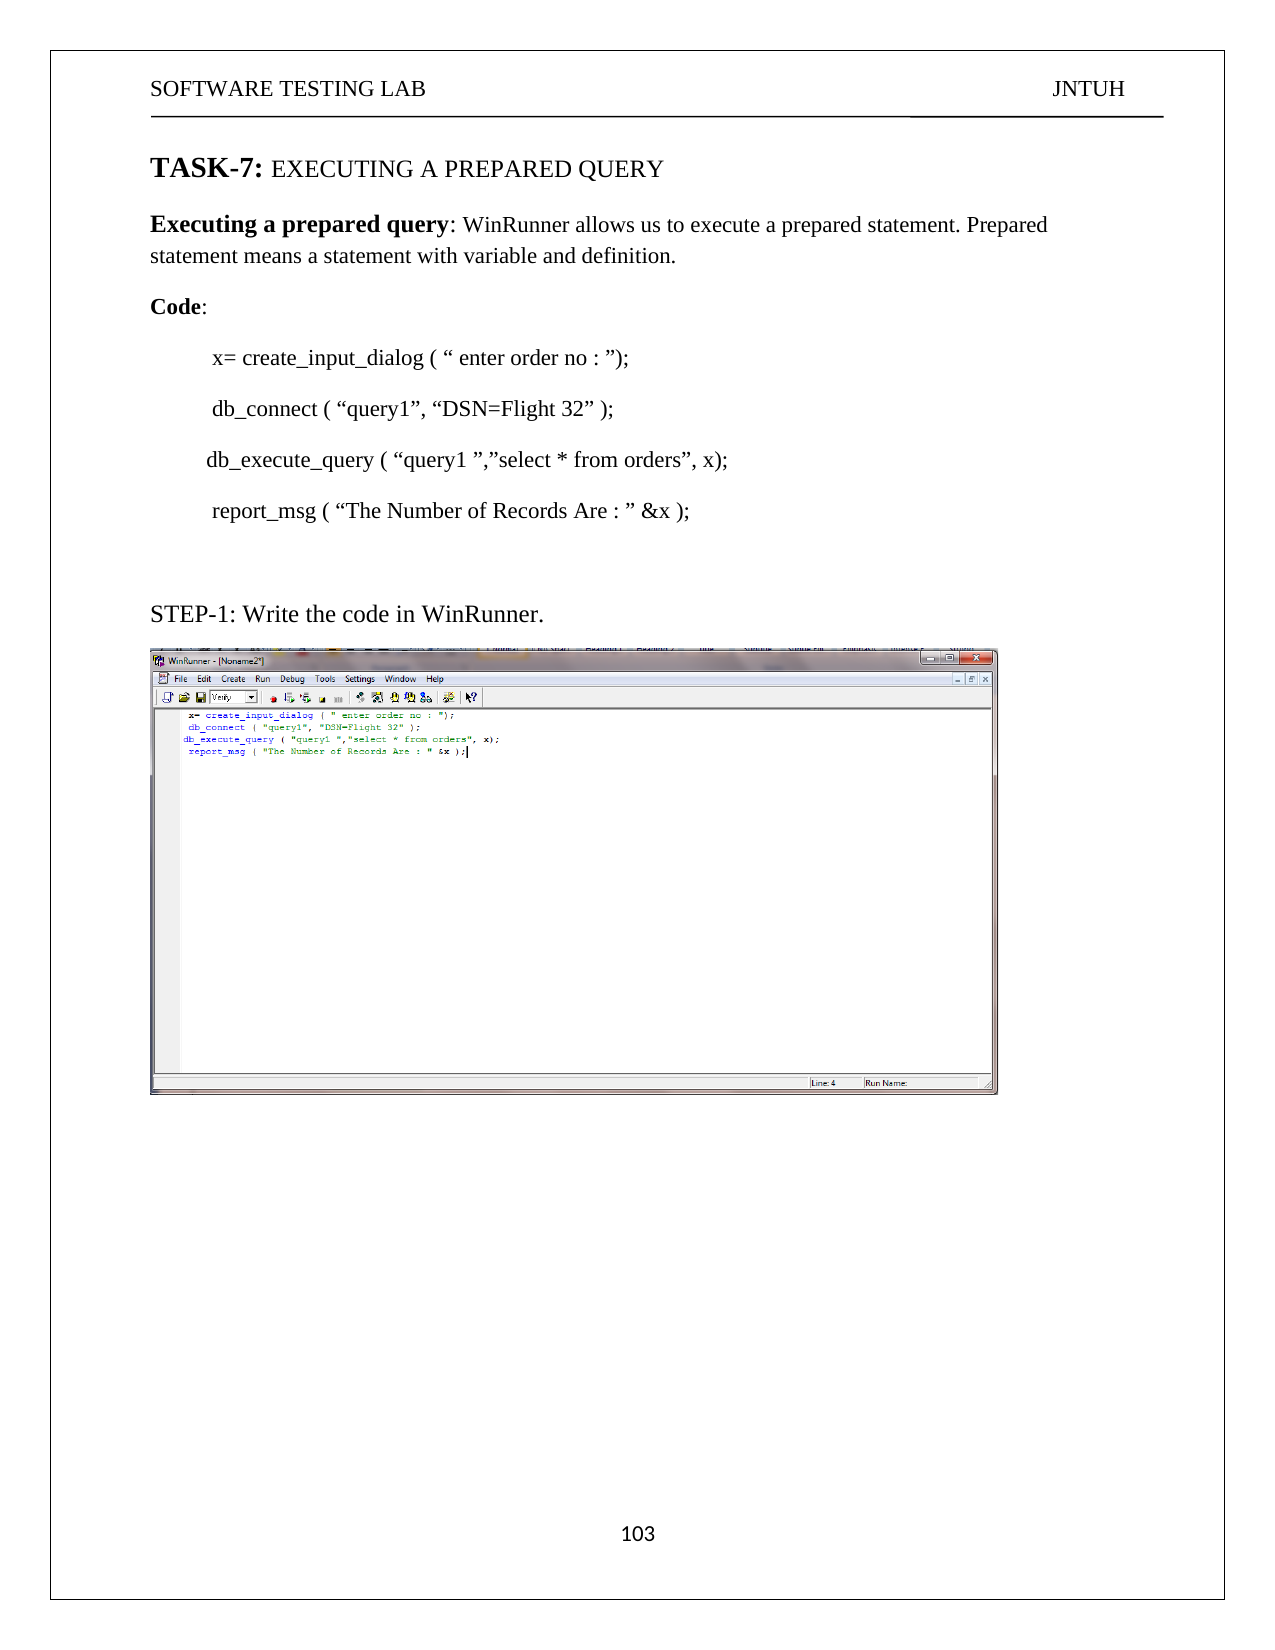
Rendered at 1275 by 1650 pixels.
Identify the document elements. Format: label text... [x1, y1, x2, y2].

picture [150, 648, 999, 1095]
text db_connect ( “query1”, “DSN=Flight 32” ); [206, 395, 1125, 421]
text STEP-1: Write the code in WinRunner. [150, 599, 1125, 628]
text x= create_input_dialog ( “ enter order no : ”); [206, 344, 1125, 370]
text Executing a prepared query: WinRunner allows us to execute a prepared statement. Prepared statement means a statement with variable and definition. [150, 209, 1125, 268]
text db_execute_query ( “query1 ”,”select * from orders”, x); [206, 446, 1125, 472]
text TASK-7: EXECUTING A PREPARED QUERY [150, 150, 1125, 183]
text Code: [150, 293, 1125, 319]
text report_msg ( “The Number of Records Are : ” &x ); [206, 497, 1125, 523]
